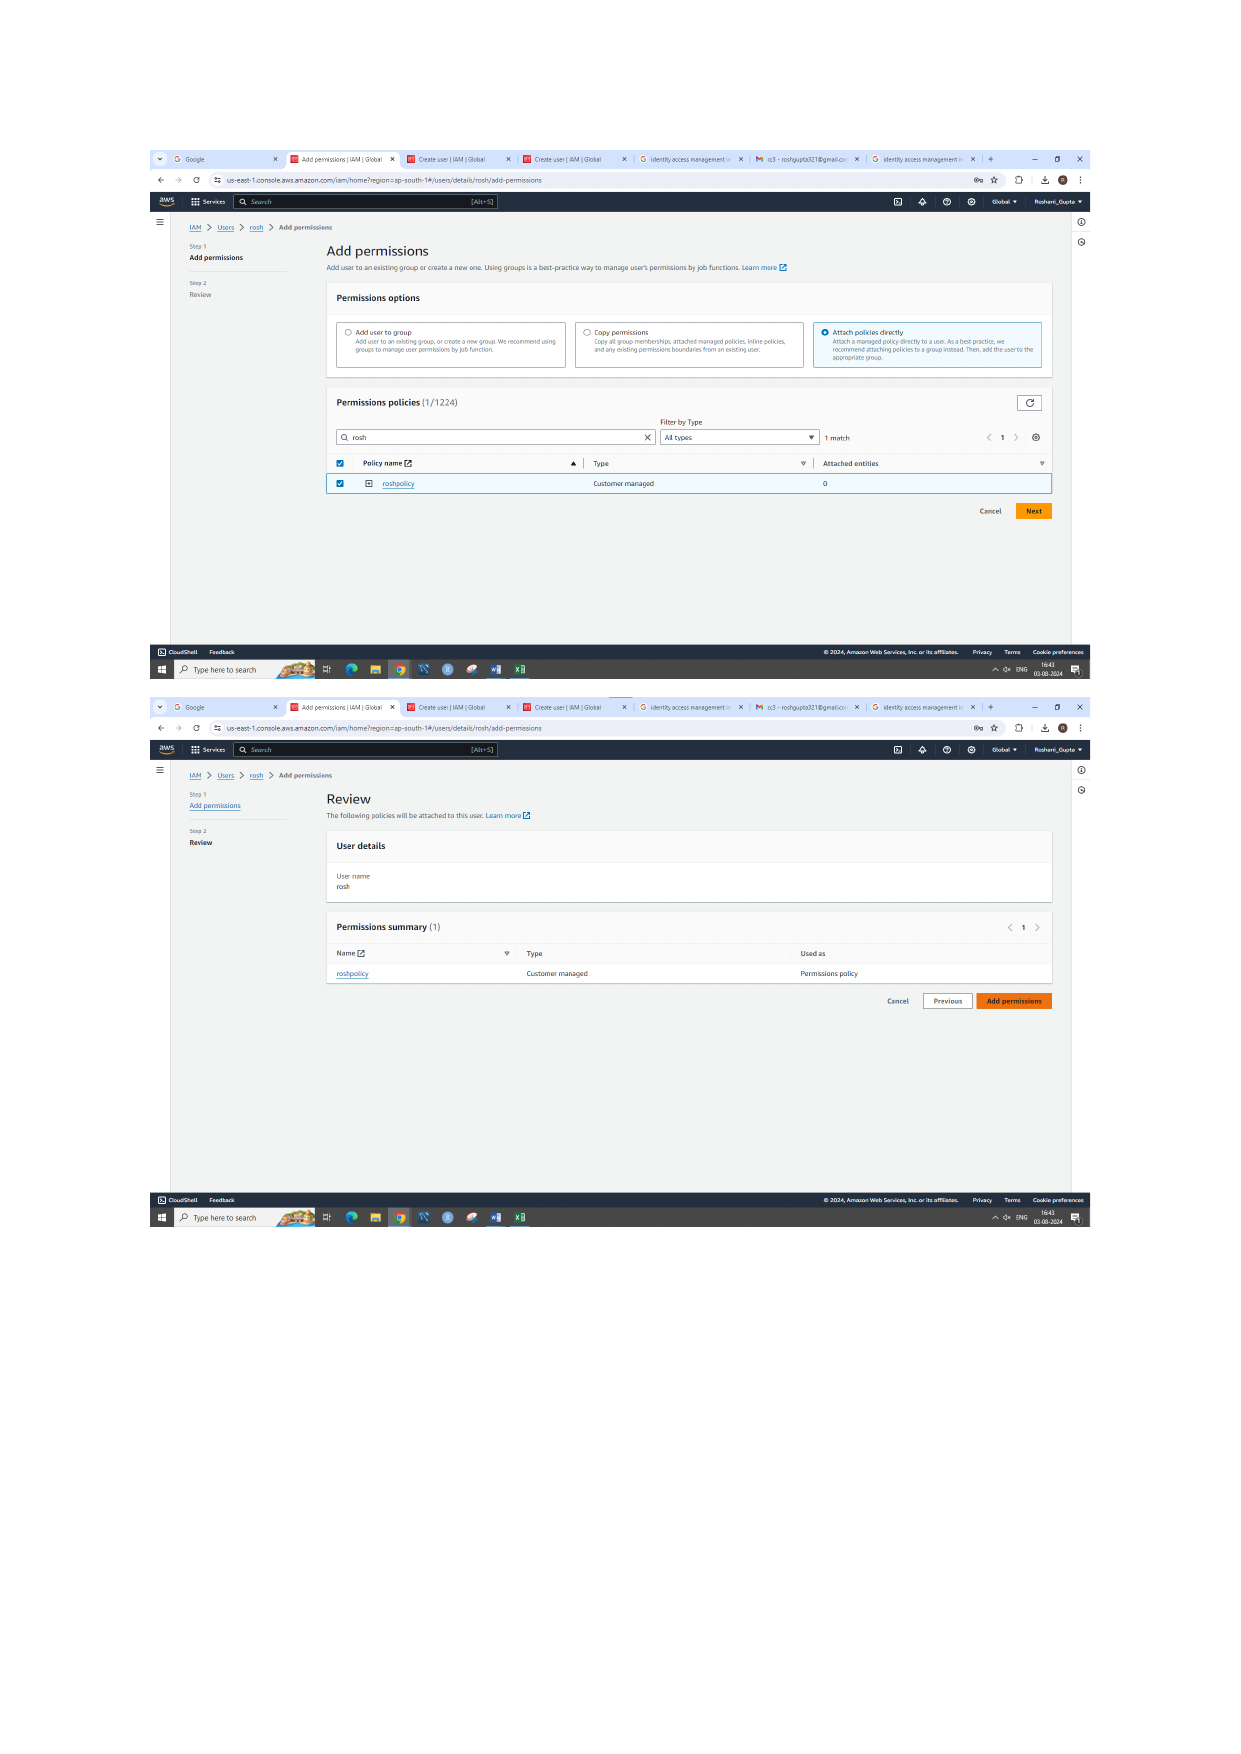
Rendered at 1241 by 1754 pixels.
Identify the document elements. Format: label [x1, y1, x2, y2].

picture [150, 697, 1091, 1227]
picture [150, 150, 1091, 679]
